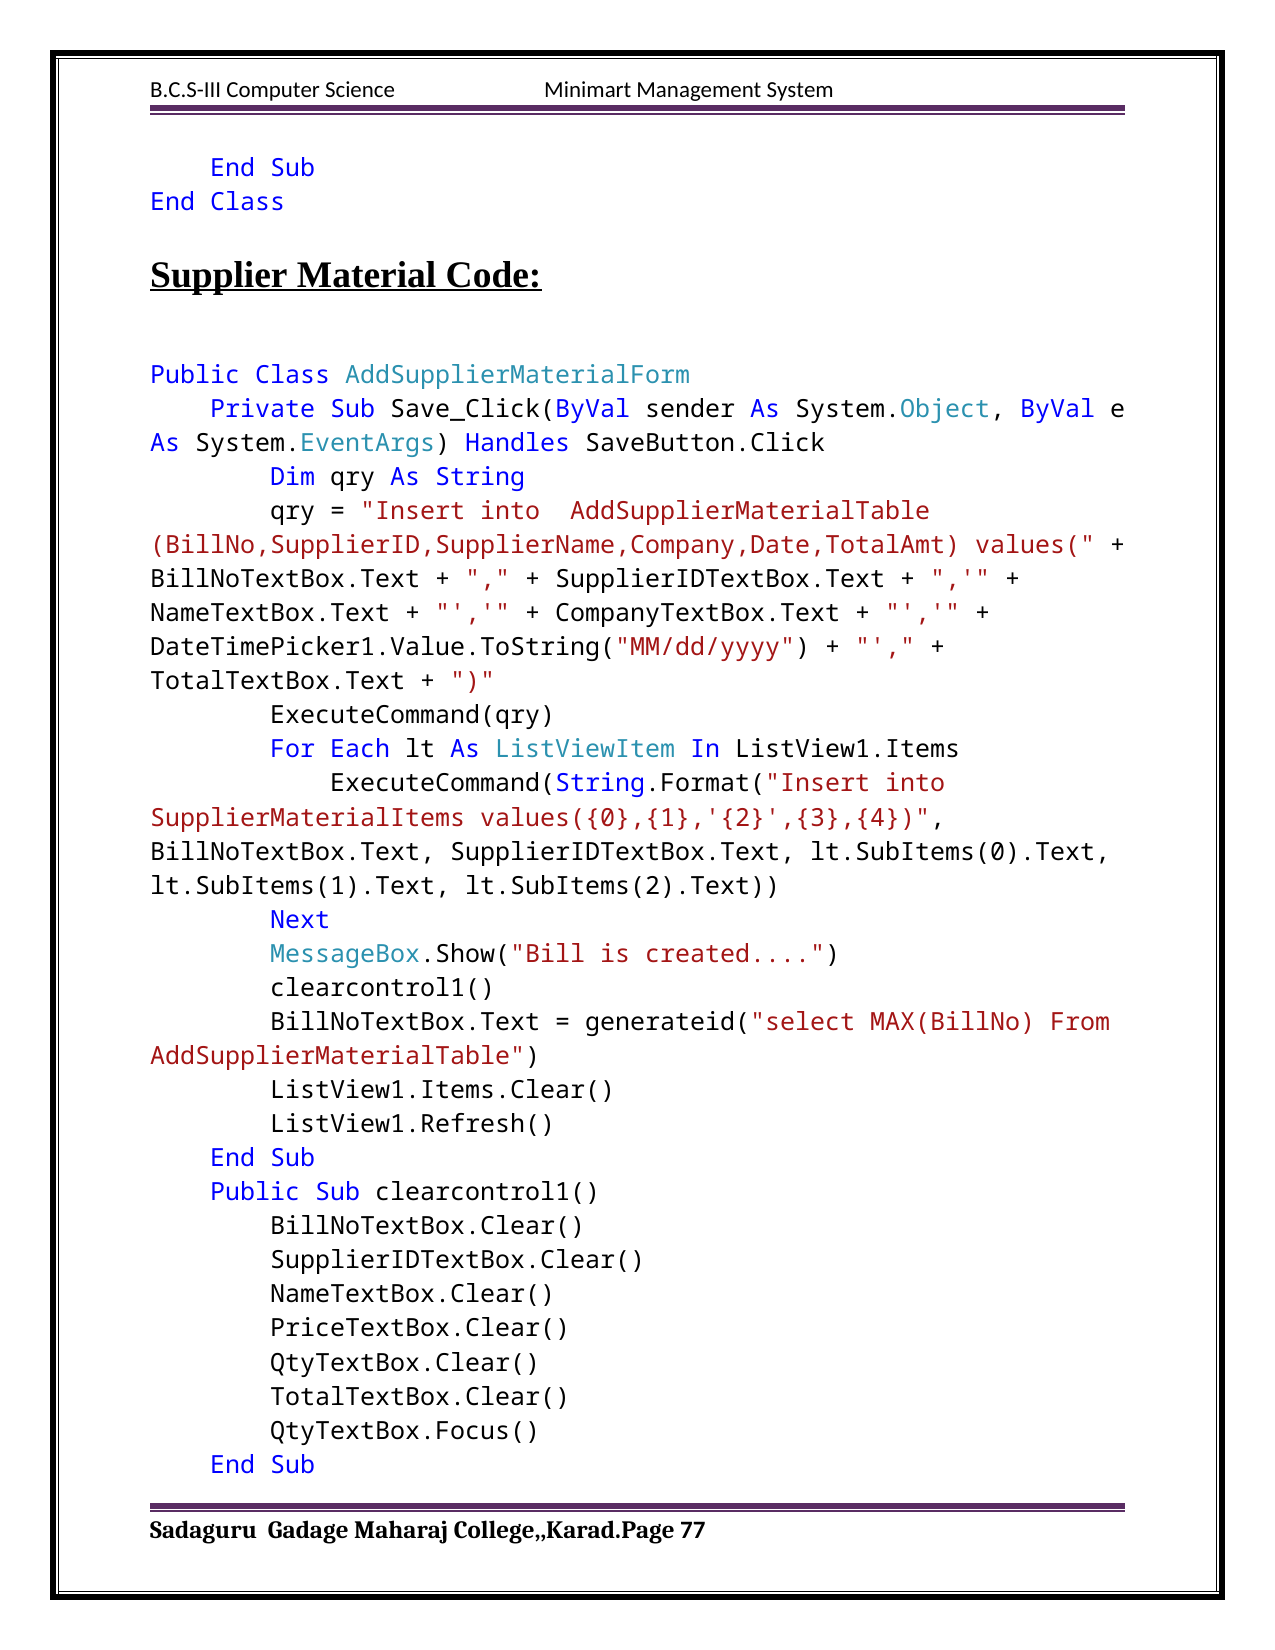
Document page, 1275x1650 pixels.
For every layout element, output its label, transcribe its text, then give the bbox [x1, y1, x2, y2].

text ExecuteCommand(String.Format("Insert into SupplierMaterialItems values({0},{1},'{2}',{3},{4})", BillNoTextBox.Text, SupplierIDTextBox.Text, lt.SubItems(0).Text, lt.SubItems(1).Text, lt.SubItems(2).Text)) [150, 765, 1125, 901]
text MessageBox.Show("Bill is created....") [150, 935, 1125, 969]
text QtyTextBox.Focus() [150, 1412, 1125, 1446]
text TotalTextBox.Clear() [150, 1378, 1125, 1412]
text For Each lt As ListViewItem In ListView1.Items [150, 731, 1125, 765]
text SupplierIDTextBox.Clear() [150, 1242, 1125, 1276]
text Public Class AddSupplierMaterialForm [150, 356, 1125, 390]
text Public Sub clearcontrol1() [150, 1174, 1125, 1208]
text PriceTextBox.Clear() [150, 1310, 1125, 1344]
text qry = "Insert into AddSupplierMaterialTable (BillNo,SupplierID,SupplierName,Company,Date,TotalAmt) values(" + BillNoTextBox.Text + "," + SupplierIDTextBox.Text + ",'" + NameTextBox.Text + "','" + CompanyTextBox.Text + "','" + DateTimePicker1.Value.ToString("MM/dd/yyyy") + "'," + TotalTextBox.Text + ")" [150, 493, 1125, 697]
text ListView1.Refresh() [150, 1106, 1125, 1140]
text BillNoTextBox.Text = generateid("select MAX(BillNo) From AddSupplierMaterialTable") [150, 1003, 1125, 1072]
text End Sub [150, 1446, 1125, 1480]
text End Sub [150, 150, 1125, 184]
text Supplier Material Code: [150, 252, 1125, 295]
text QtyTextBox.Clear() [150, 1344, 1125, 1378]
text ExecuteCommand(qry) [150, 697, 1125, 731]
text Private Sub Save_Click(ByVal sender As System.Object, ByVal e As System.EventArgs) Handles SaveButton.Click [150, 390, 1125, 458]
text End Class [150, 184, 1125, 218]
text NameTextBox.Clear() [150, 1276, 1125, 1310]
text ListView1.Items.Clear() [150, 1072, 1125, 1106]
text End Sub [150, 1140, 1125, 1174]
text Next [150, 901, 1125, 935]
text clearcontrol1() [150, 969, 1125, 1003]
text BillNoTextBox.Clear() [150, 1208, 1125, 1242]
text Dim qry As String [150, 458, 1125, 493]
